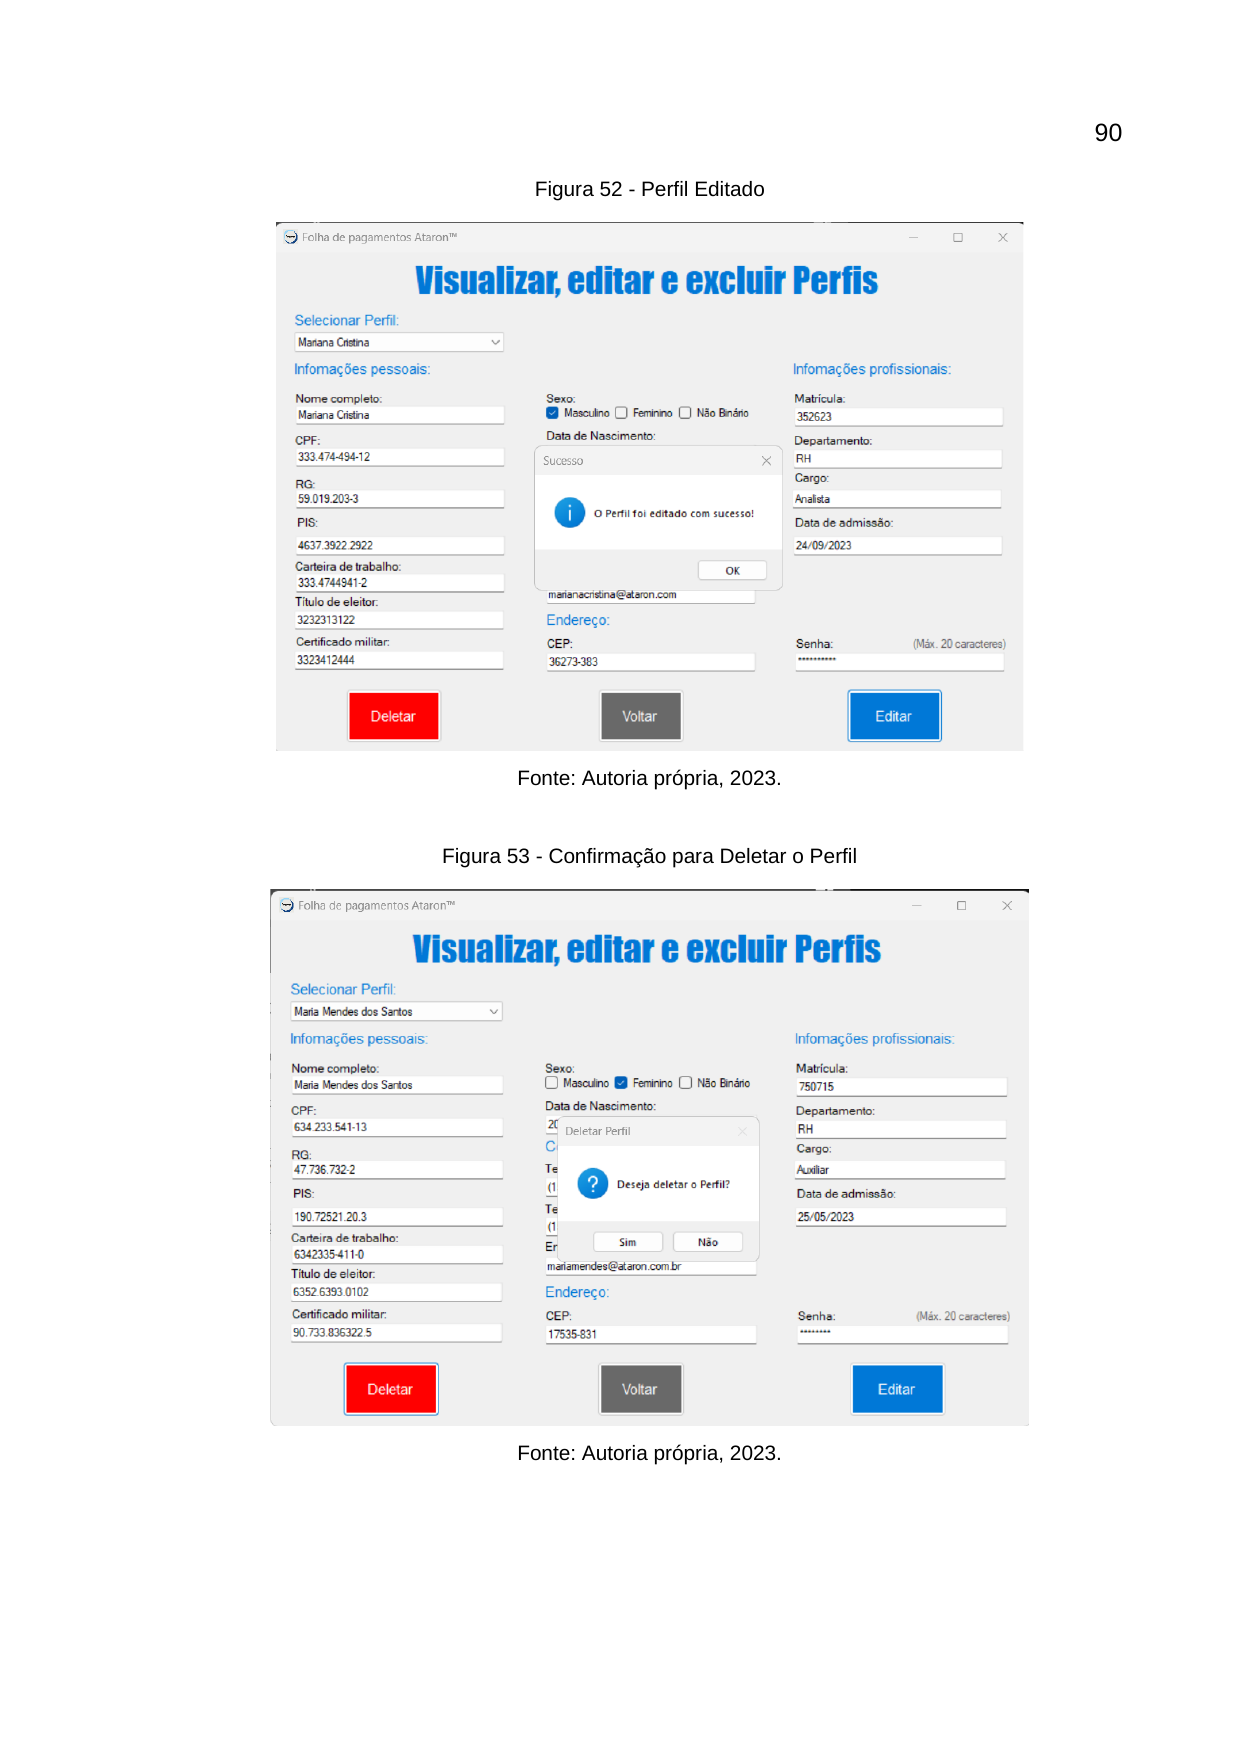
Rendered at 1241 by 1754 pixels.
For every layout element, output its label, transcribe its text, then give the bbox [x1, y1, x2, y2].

text Fonte: Autoria própria, 2023. [177, 765, 1122, 789]
text Fonte: Autoria própria, 2023. [177, 1440, 1122, 1464]
picture [276, 222, 1024, 751]
picture [270, 889, 1029, 1426]
